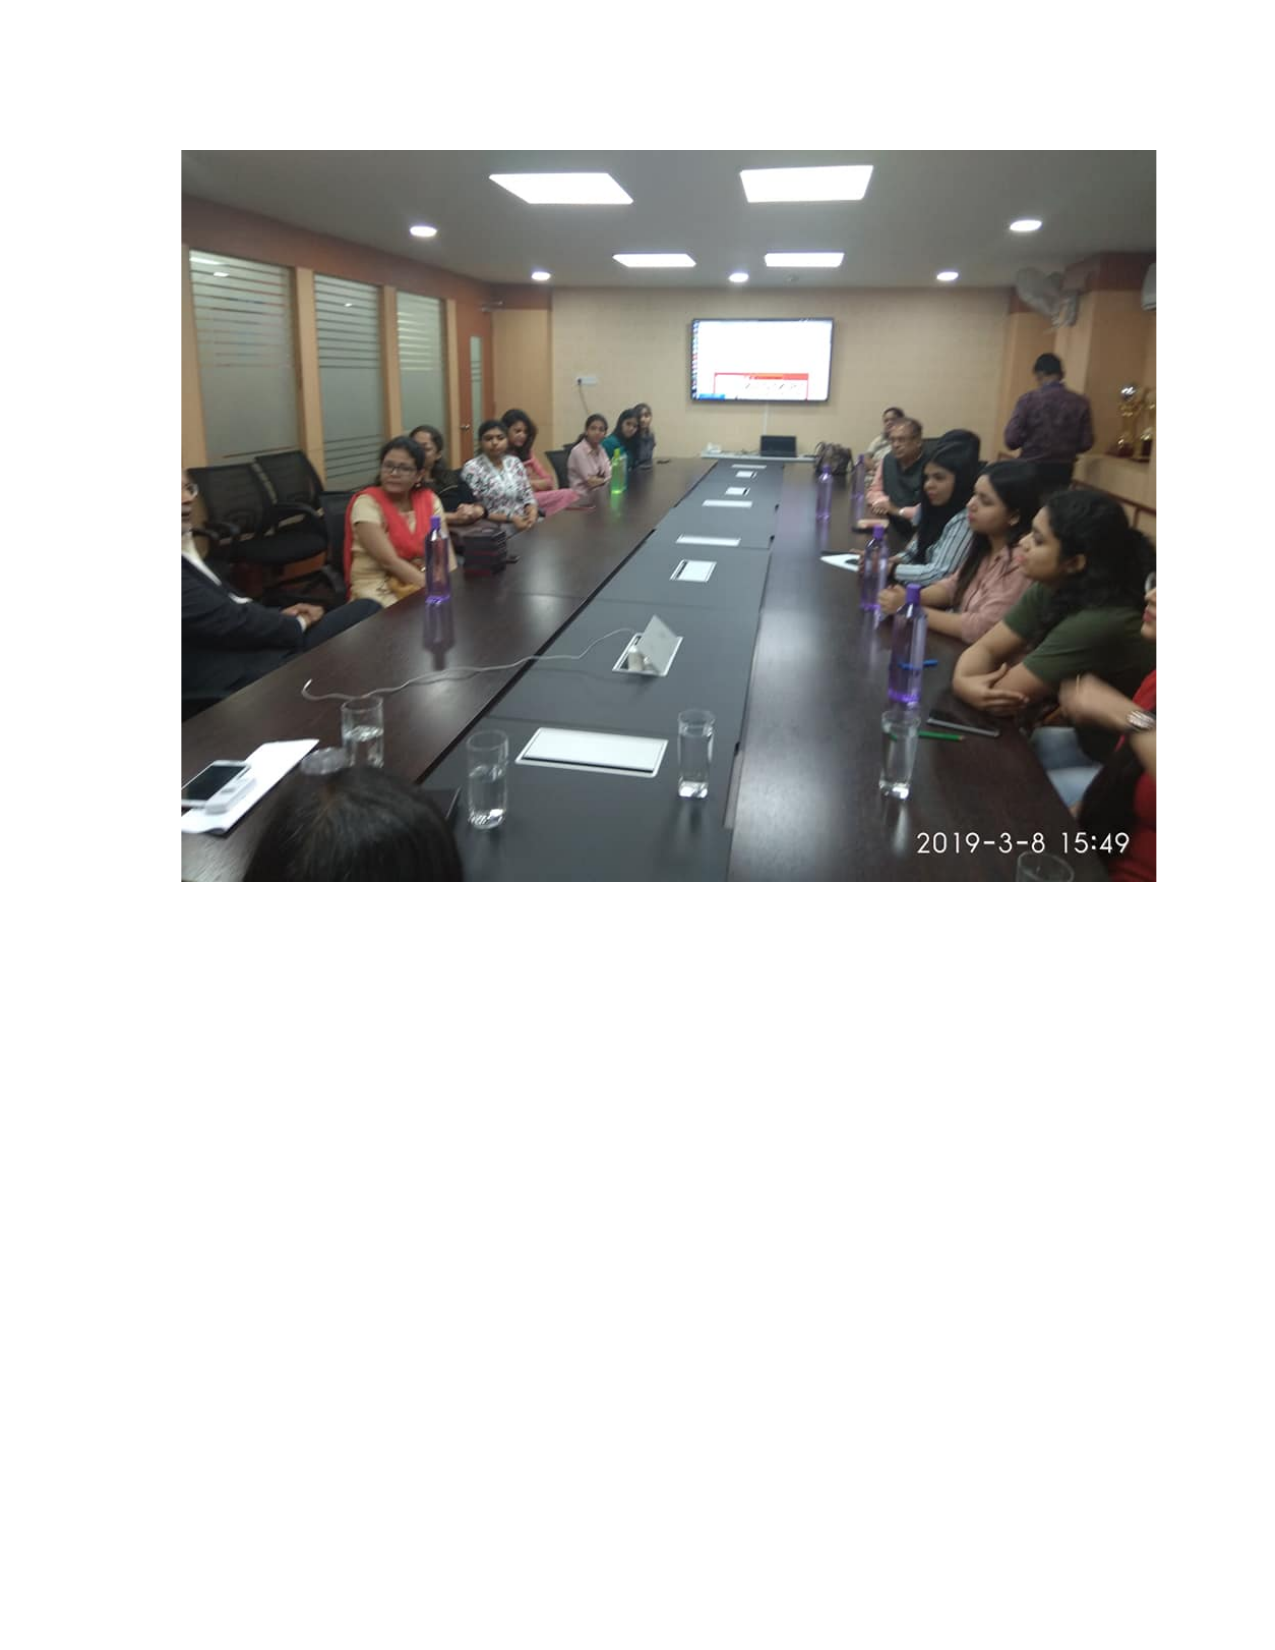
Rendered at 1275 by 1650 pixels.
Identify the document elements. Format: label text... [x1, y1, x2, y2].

table_header TSFE - The School For Entrepreneurs @ Gangtok Located at: ​TotalStart Sikkim Innovation & Incubation Center ​Software Technology Parks of India - Gangtok, Sikkim Jewel Complex, Tadong, NH 31 A, Gangtok, SIKKIM INDIA ​737102 ​Tel: +91 3592 271193 ​Email: gangtok@tsfe.in ​Central Mobile / WhatApp: +91 7003625771 / +91 7003625772 TSFWE - The School For Women Entrepreneurs @ Kolkata Located at: TotalStart Bengal Innovation & Incubation Center STPI Kolkata, 2nd Floor, WEBEL STP - 2, DN-53, Sector V, Salt Lake, Kolkata, ​WEST BENGAL INDIA 700091 ​ ​Tel: +91 33 2367 3798/3799 ​Email: kolkata@tsfe.in ​Central Mobile / WhatApp: +91 7003625771 / +91 7003625772 ​TSFWE​ - The School For Women Entrepreneurs [150, 150, 1275, 900]
picture [181, 150, 1157, 882]
